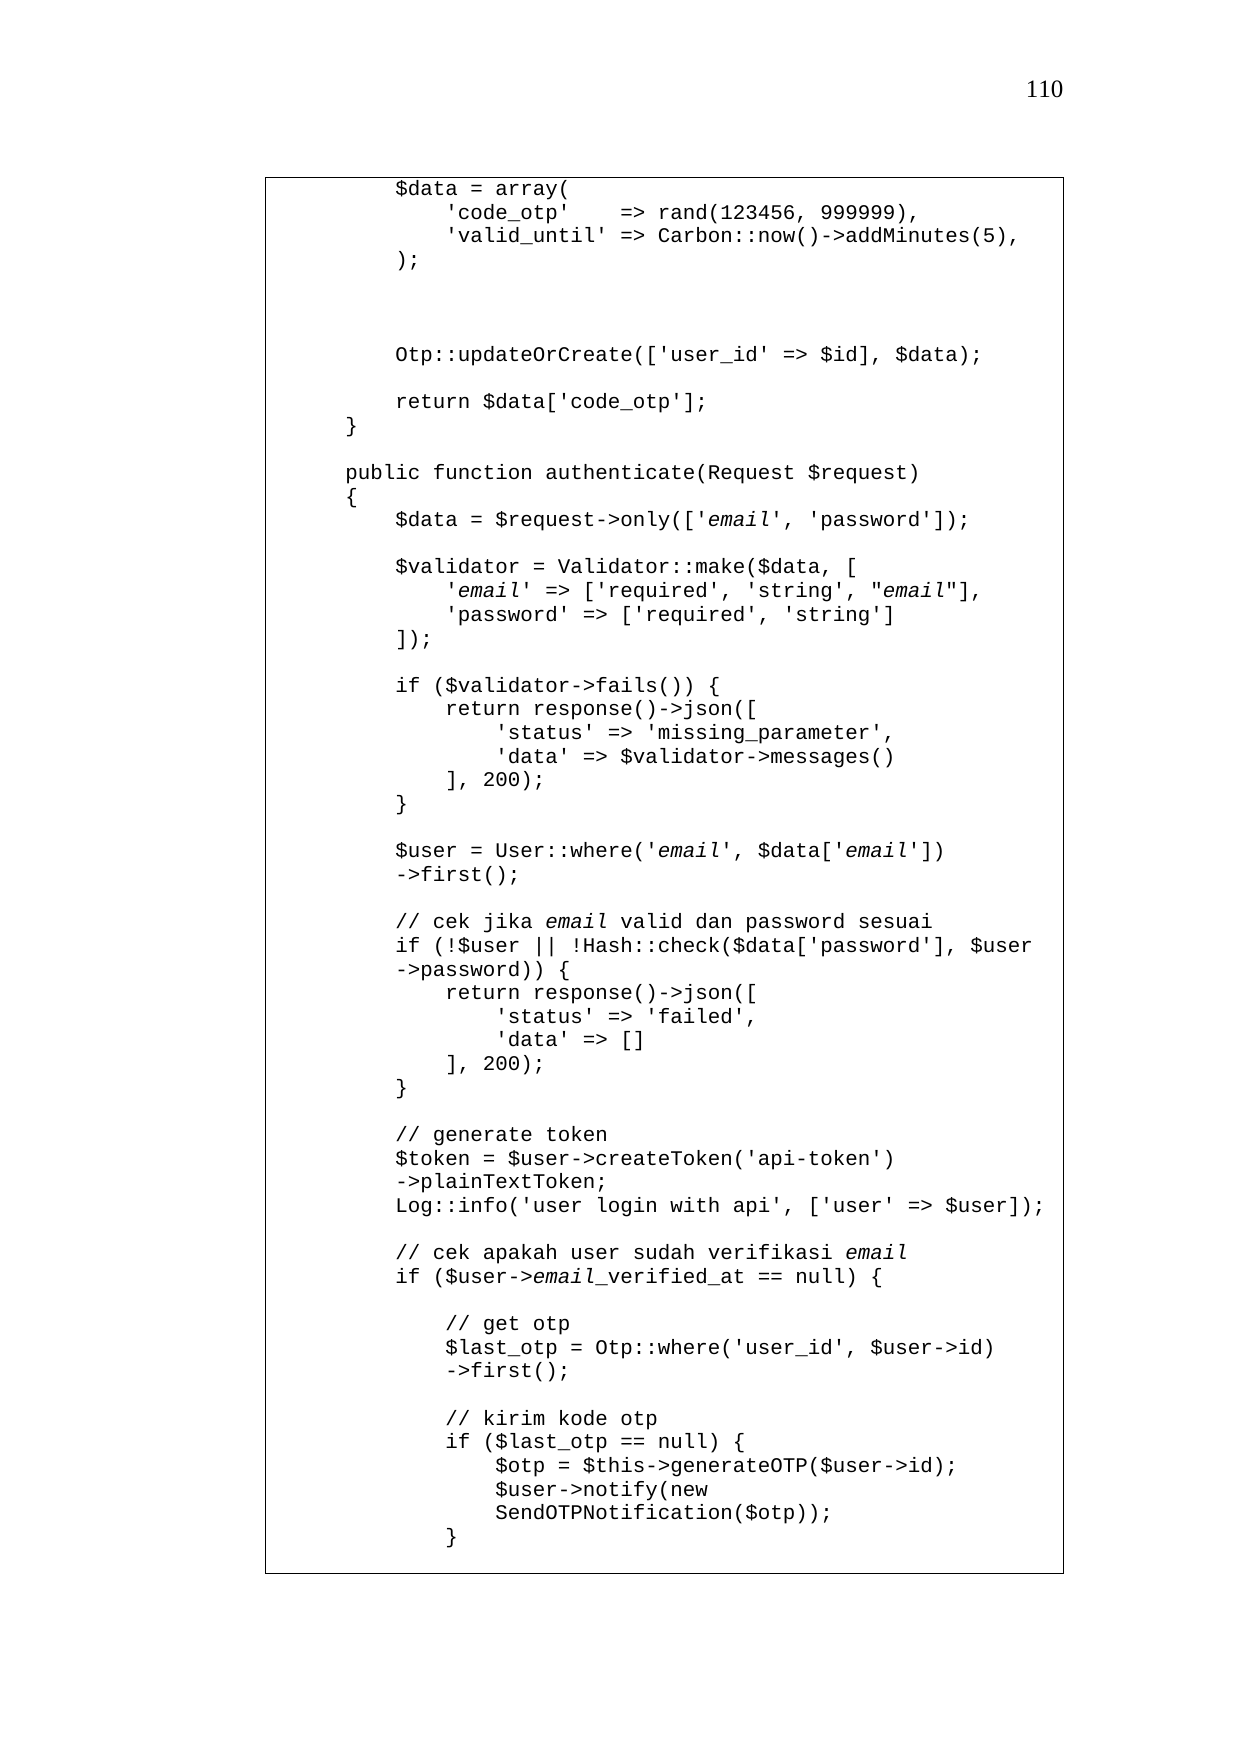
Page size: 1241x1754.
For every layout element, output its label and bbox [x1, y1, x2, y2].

table_header [266, 178, 1063, 1573]
